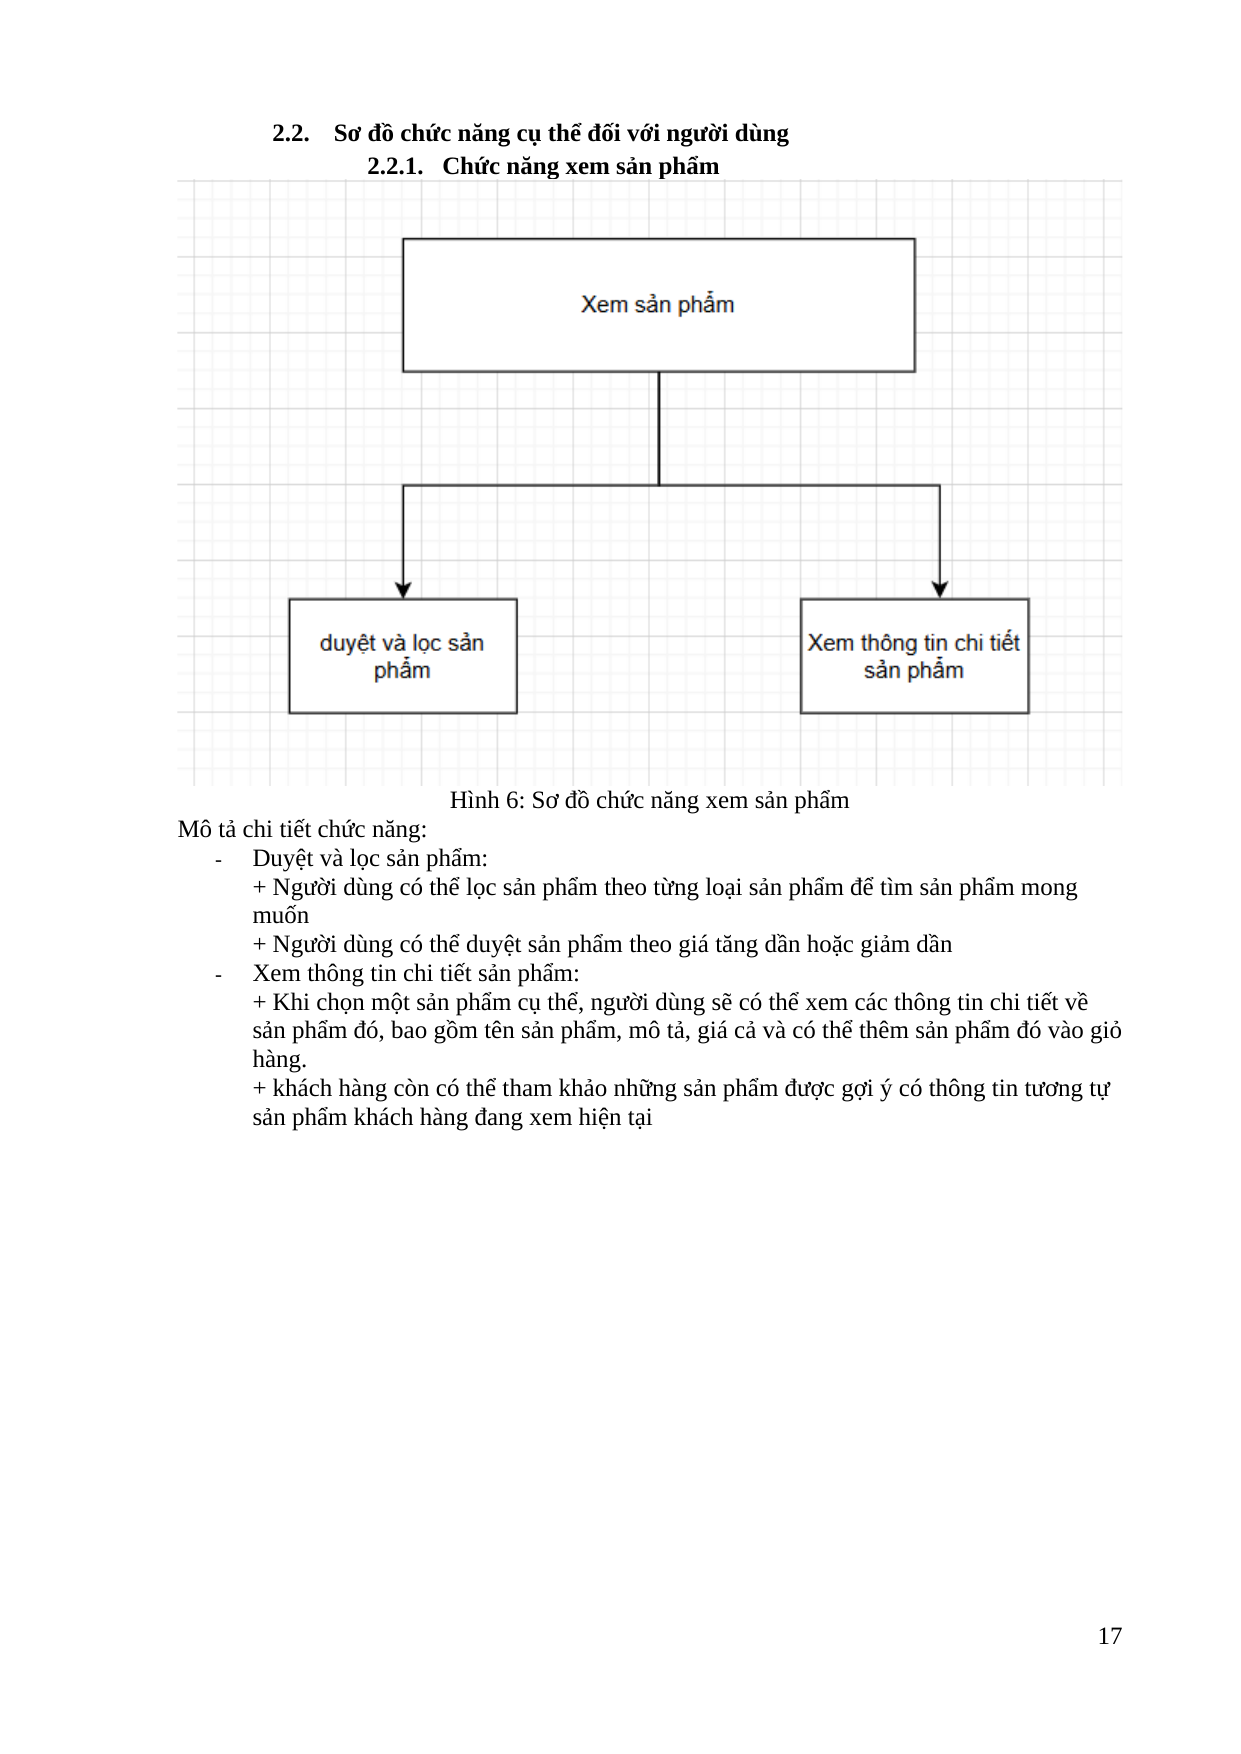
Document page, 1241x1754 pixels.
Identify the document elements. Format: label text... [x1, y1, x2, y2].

list + khách hàng còn có thể tham khảo những sản phẩm được gợi ý có thông tin tương tự sản phẩm khách hàng đang xem hiện tại [252, 1073, 1122, 1131]
list Xem thông tin chi tiết sản phẩm: [215, 958, 1122, 987]
list + Khi chọn một sản phẩm cụ thể, người dùng sẽ có thể xem các thông tin chi tiết về sản phẩm đó, bao gồm tên sản phẩm, mô tả, giá cả và có thể thêm sản phẩm đó vào giỏ hàng. [252, 987, 1122, 1073]
subtitle Chức năng xem sản phẩm [367, 151, 1122, 179]
subtitle Sơ đồ chức năng cụ thể đối với người dùng [272, 118, 1122, 147]
text Mô tả chi tiết chức năng: [177, 814, 1122, 843]
list + Người dùng có thể lọc sản phẩm theo từng loại sản phẩm để tìm sản phẩm mong muốn [252, 872, 1122, 929]
list + Người dùng có thể duyệt sản phẩm theo giá tăng dần hoặc giảm dần [252, 929, 1122, 958]
list Duyệt và lọc sản phẩm: [215, 843, 1122, 872]
text Hình 6: Sơ đồ chức năng xem sản phẩm [177, 786, 1122, 814]
picture [177, 179, 1123, 786]
